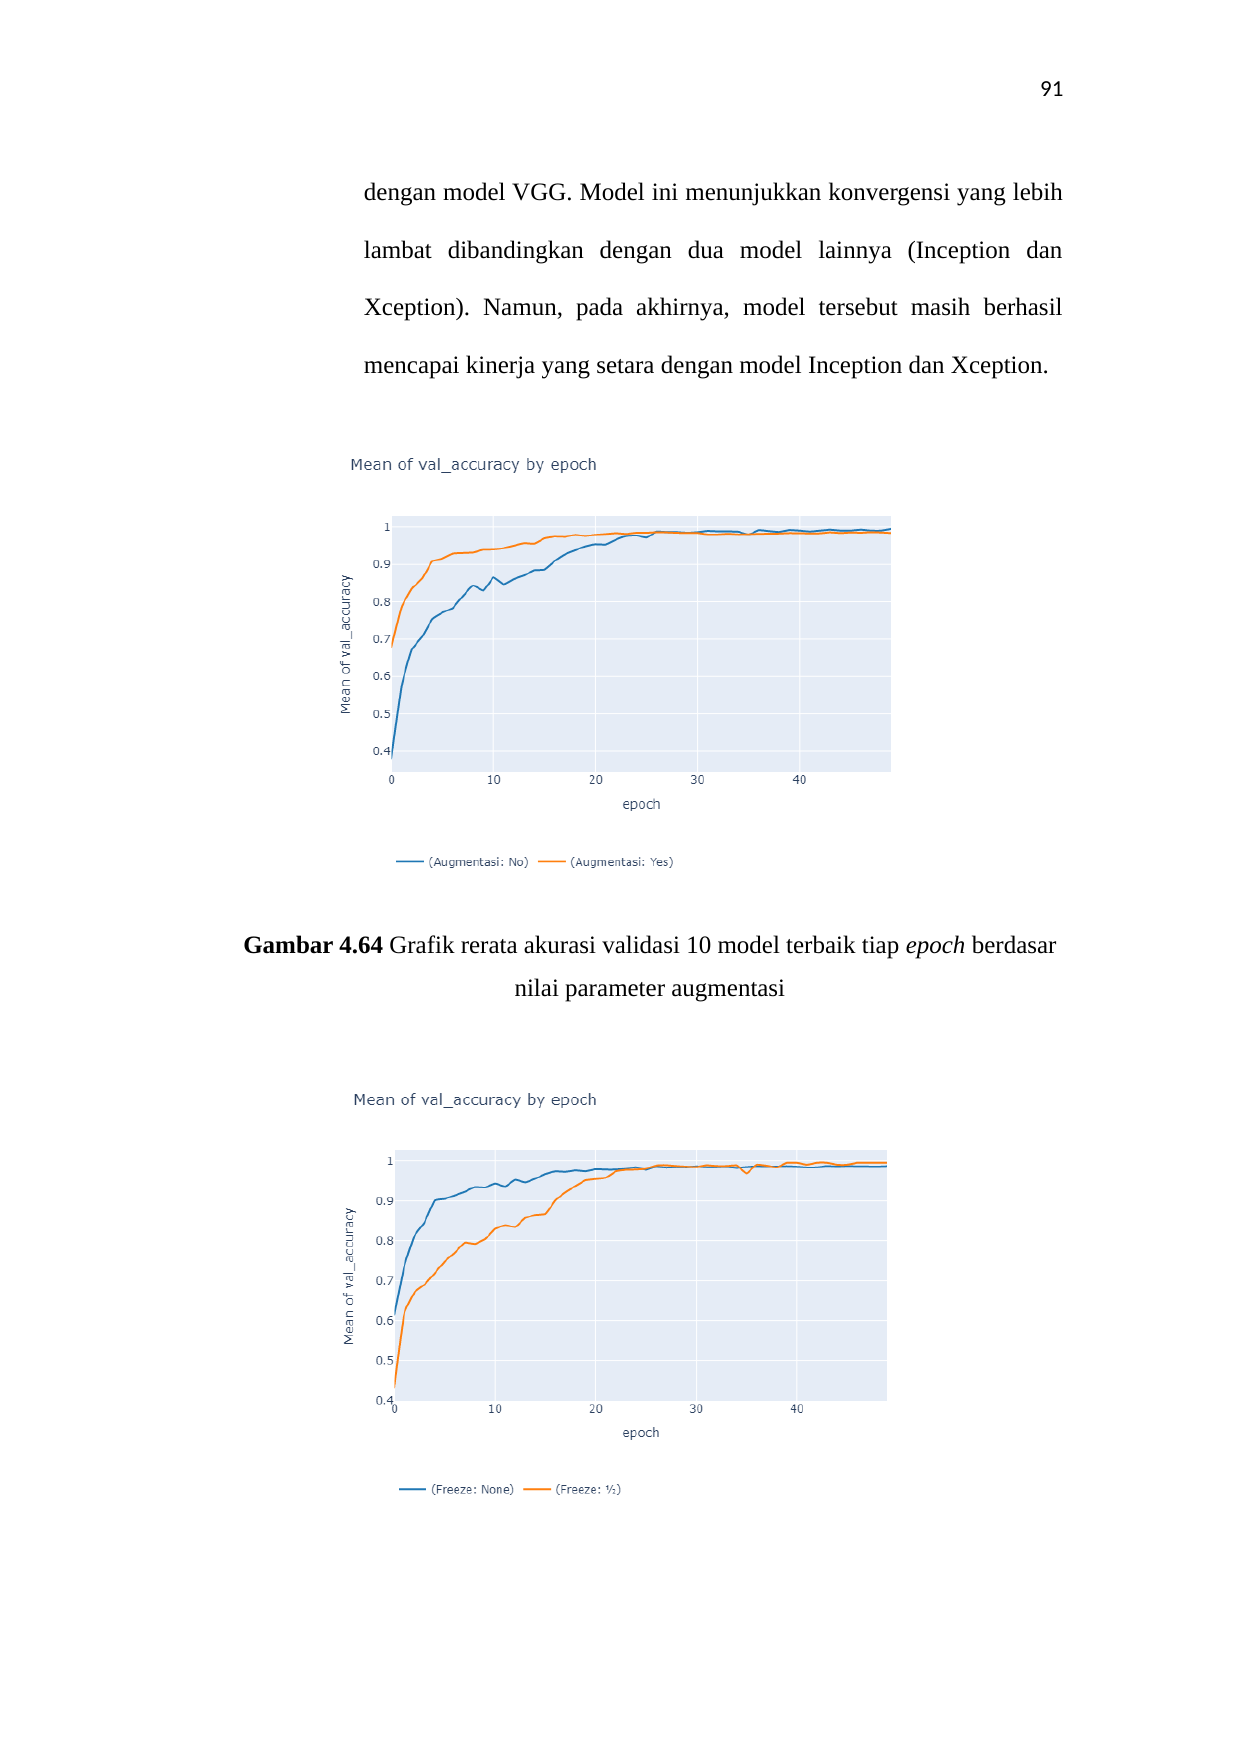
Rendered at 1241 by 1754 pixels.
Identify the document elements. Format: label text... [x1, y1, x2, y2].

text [364, 177, 1063, 378]
picture [317, 423, 965, 886]
picture [322, 1059, 960, 1513]
